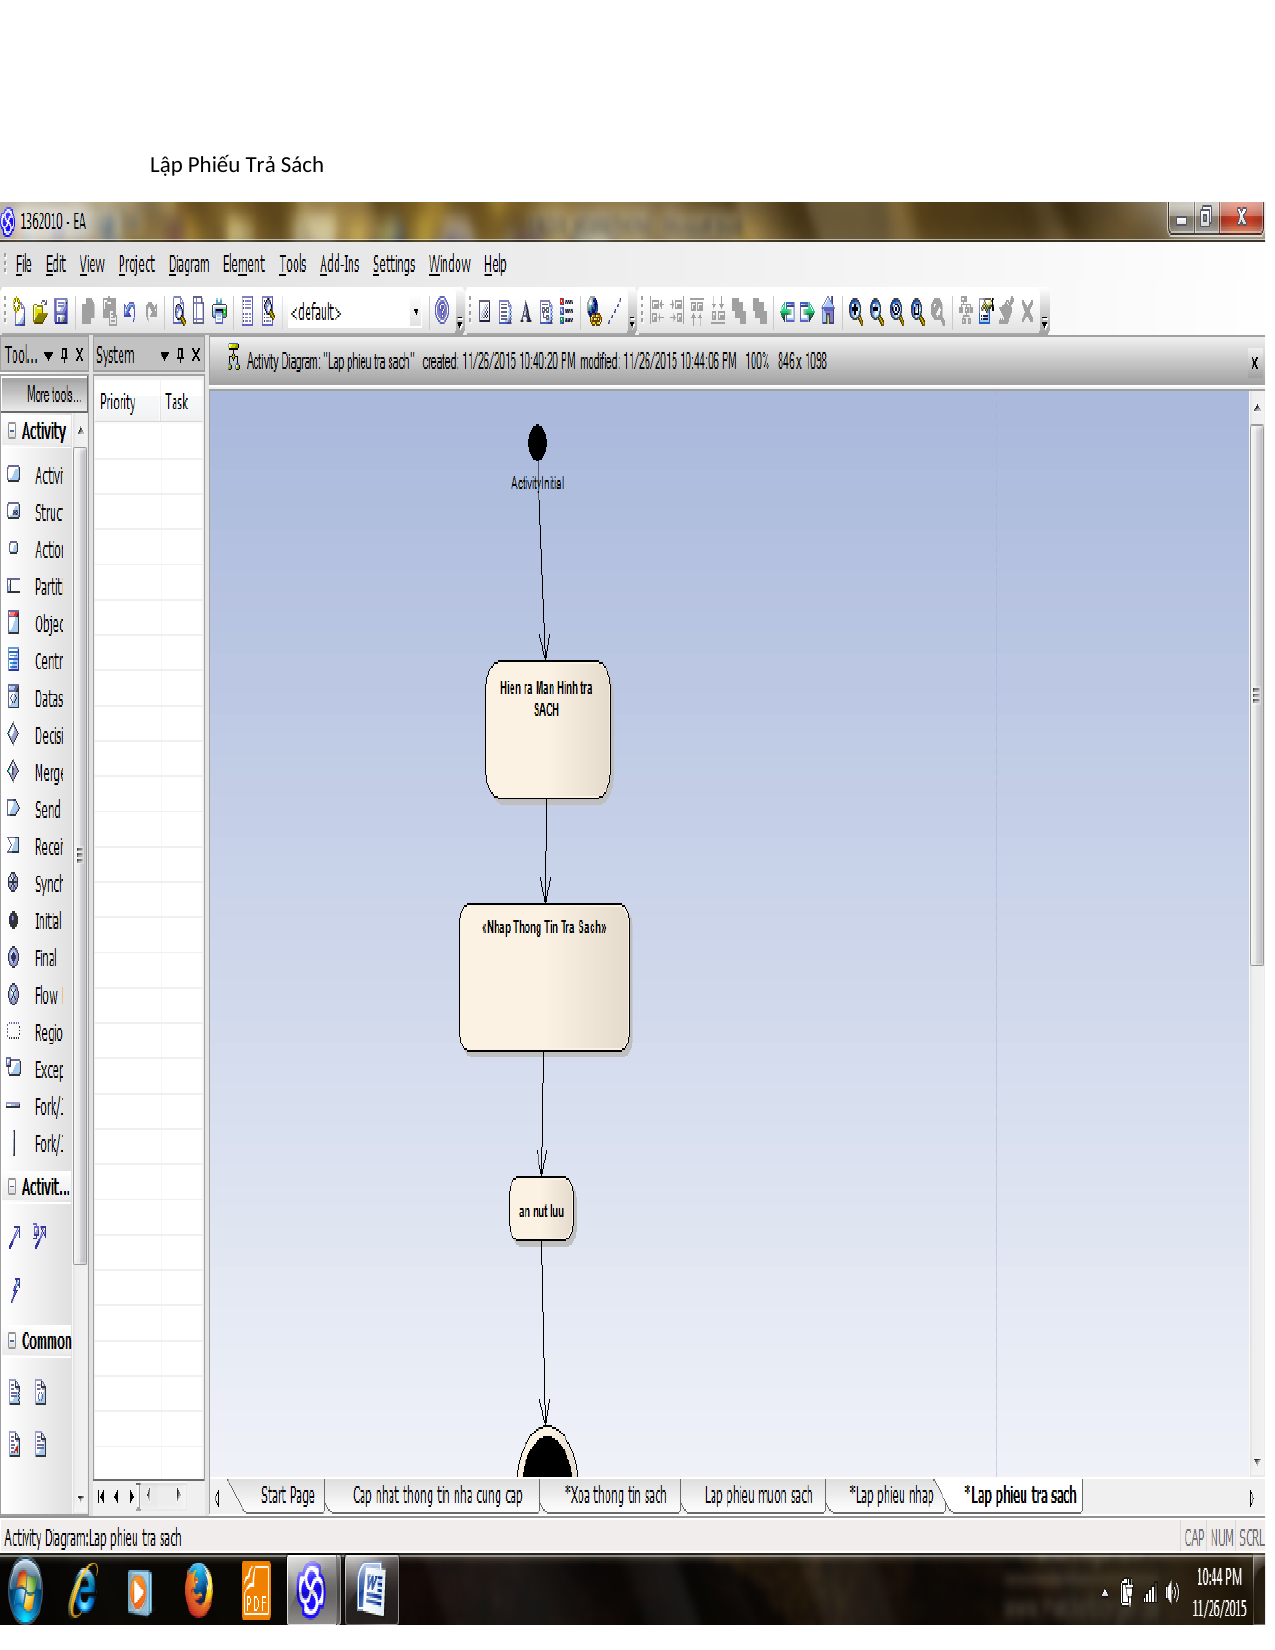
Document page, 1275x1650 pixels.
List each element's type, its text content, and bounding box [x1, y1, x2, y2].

text Lập Phiếu Trả Sách [150, 150, 1125, 178]
picture [0, 202, 1264, 1623]
